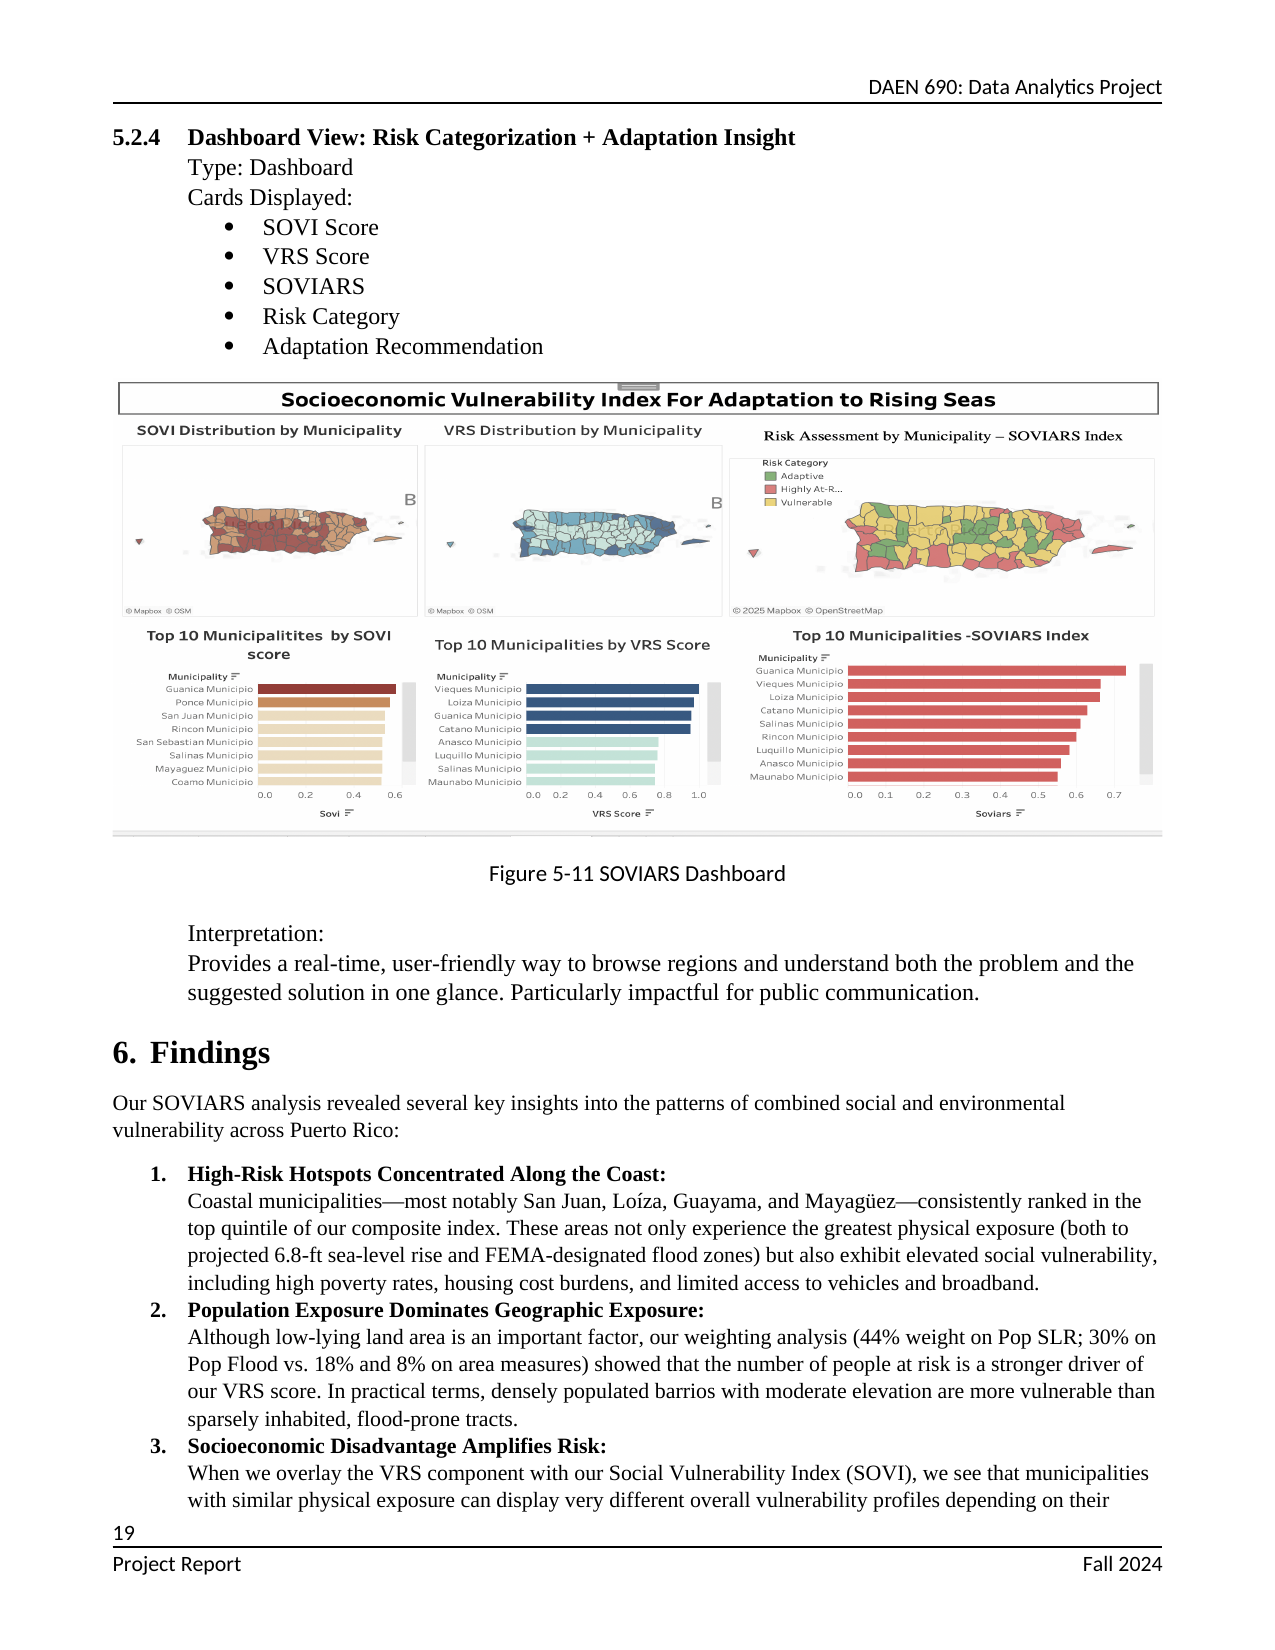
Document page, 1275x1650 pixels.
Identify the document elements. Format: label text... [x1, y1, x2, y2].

list Socioeconomic Disadvantage Amplifies Risk: [150, 1433, 1162, 1458]
list Adaptation Recommendation [225, 332, 1162, 359]
list Risk Category [225, 302, 1162, 329]
list High-Risk Hotspots Concentrated Along the Coast: [150, 1161, 1162, 1186]
list Although low-lying land area is an important factor, our weighting analysis (44% weight on Pop SLR; 30% on Pop Flood vs. 18% and 8% on area measures) showed that the number of people at risk is a stronger driver of our VRS score. In practical terms, densely populated barrios with moderate elevation are more vulnerable than sparsely inhabited, flood-prone tracts. [187, 1324, 1162, 1431]
text Interpretation: [187, 919, 1162, 946]
text Provides a real-time, user-friendly way to browse regions and understand both the problem and the suggested solution in one glance. Particularly impactful for public communication. [187, 949, 1162, 1006]
list SOVI Score [225, 212, 1162, 240]
text Cards Displayed: [187, 183, 1162, 210]
list Population Exposure Dominates Geographic Exposure: [150, 1297, 1162, 1322]
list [187, 1460, 1162, 1512]
list SOVIARS [225, 272, 1162, 300]
text Type: Dashboard [187, 153, 1162, 181]
subtitle Dashboard View: Risk Categorization + Adaptation Insight [112, 123, 1162, 151]
list Coastal municipalities—most notably San Juan, Loíza, Guayama, and Mayagüez—consistently ranked in the top quintile of our composite index. These areas not only experience the greatest physical exposure (both to projected 6.8-ft sea-level rise and FEMA-designated flood zones) but also exhibit elevated social vulnerability, including high poverty rates, housing cost burdens, and limited access to vehicles and broadband. [187, 1188, 1162, 1295]
subtitle Findings [112, 1033, 1162, 1070]
text Our SOVIARS analysis revealed several key insights into the patterns of combined social and environmental vulnerability across Puerto Rico: [112, 1090, 1162, 1142]
picture [112, 378, 1163, 837]
list VRS Score [225, 242, 1162, 270]
